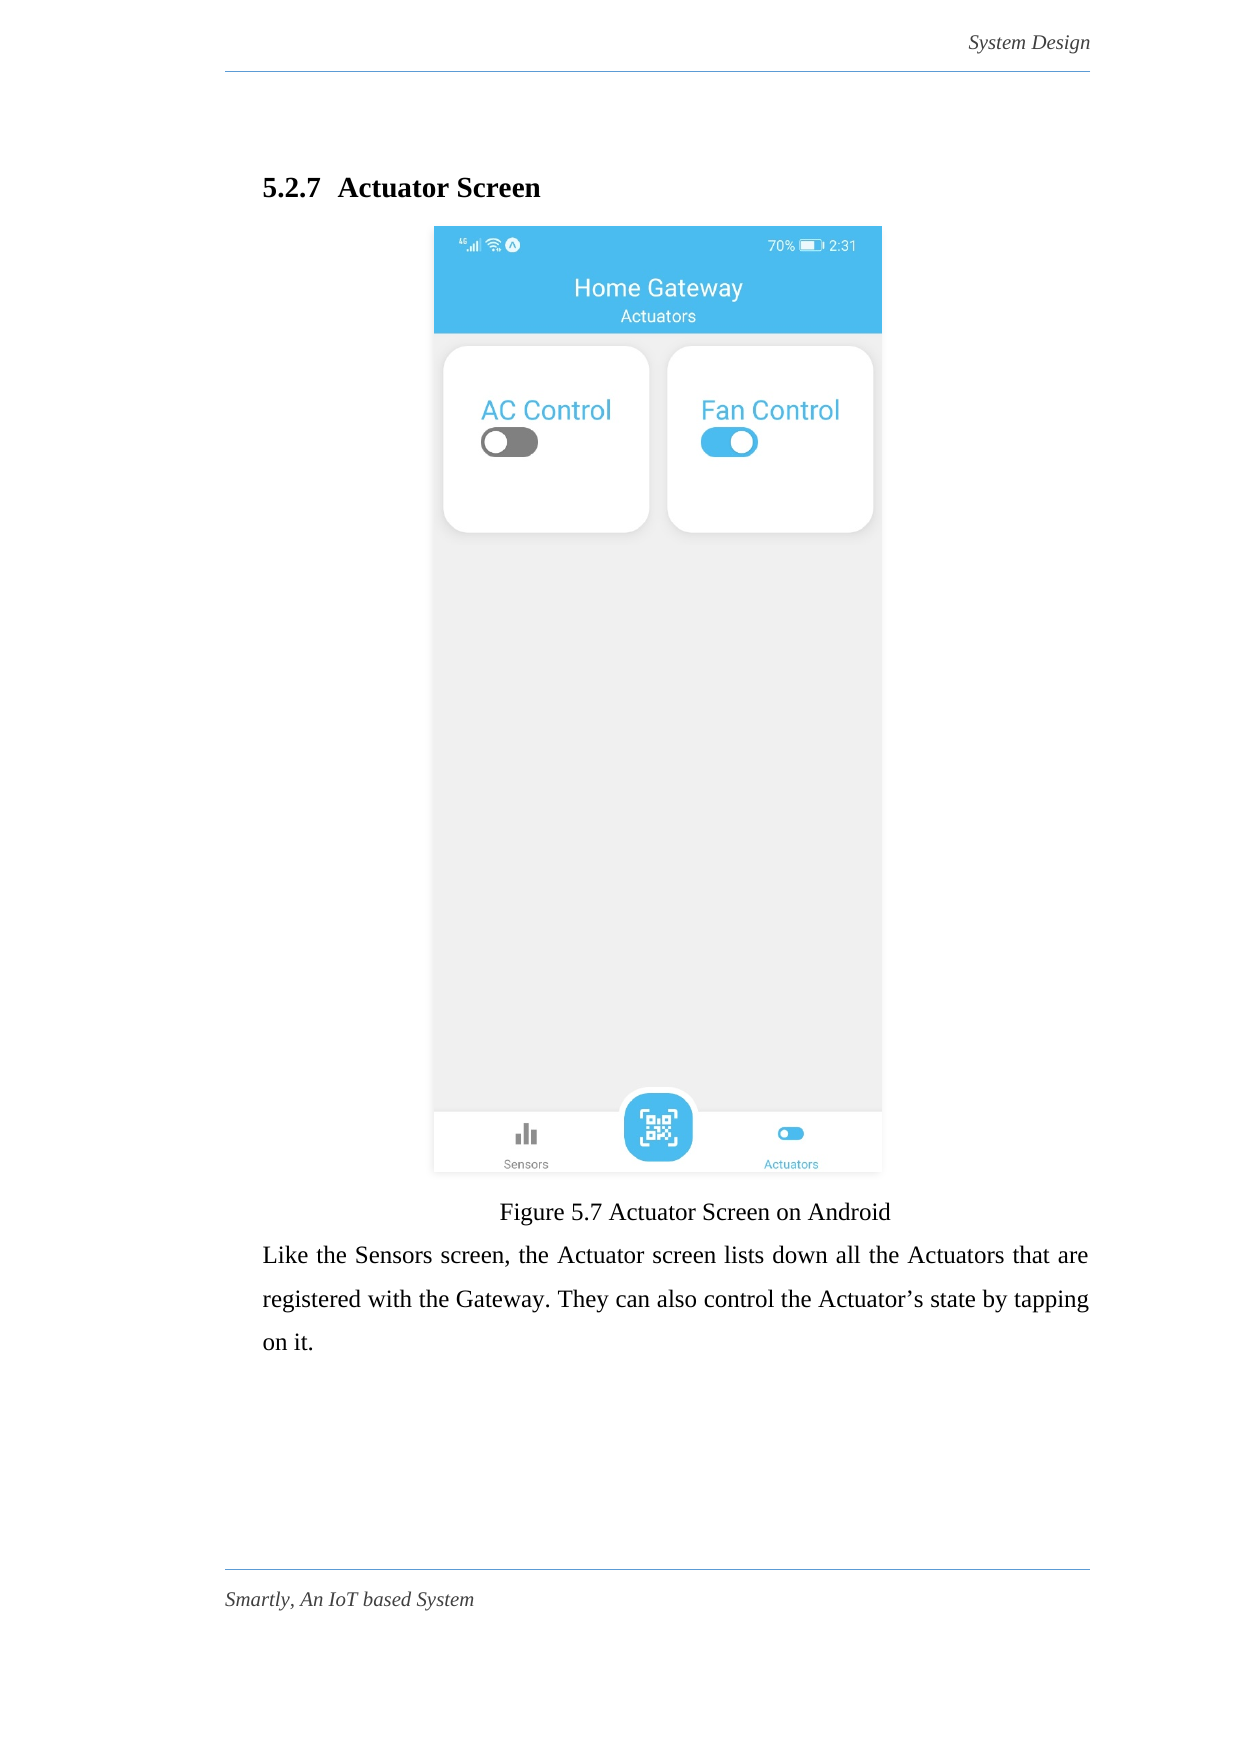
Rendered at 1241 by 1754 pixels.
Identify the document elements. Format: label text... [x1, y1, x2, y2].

text Like the Sensors screen, the Actuator screen lists down all the Actuators that are registered with the Gateway. They can also control the Actuator’s state by tapping on it. [262, 1241, 1090, 1356]
picture [434, 226, 882, 1172]
list Actuator Screen [262, 170, 1090, 203]
text Figure 5.7 Actuator Screen on Android [300, 1197, 1090, 1226]
